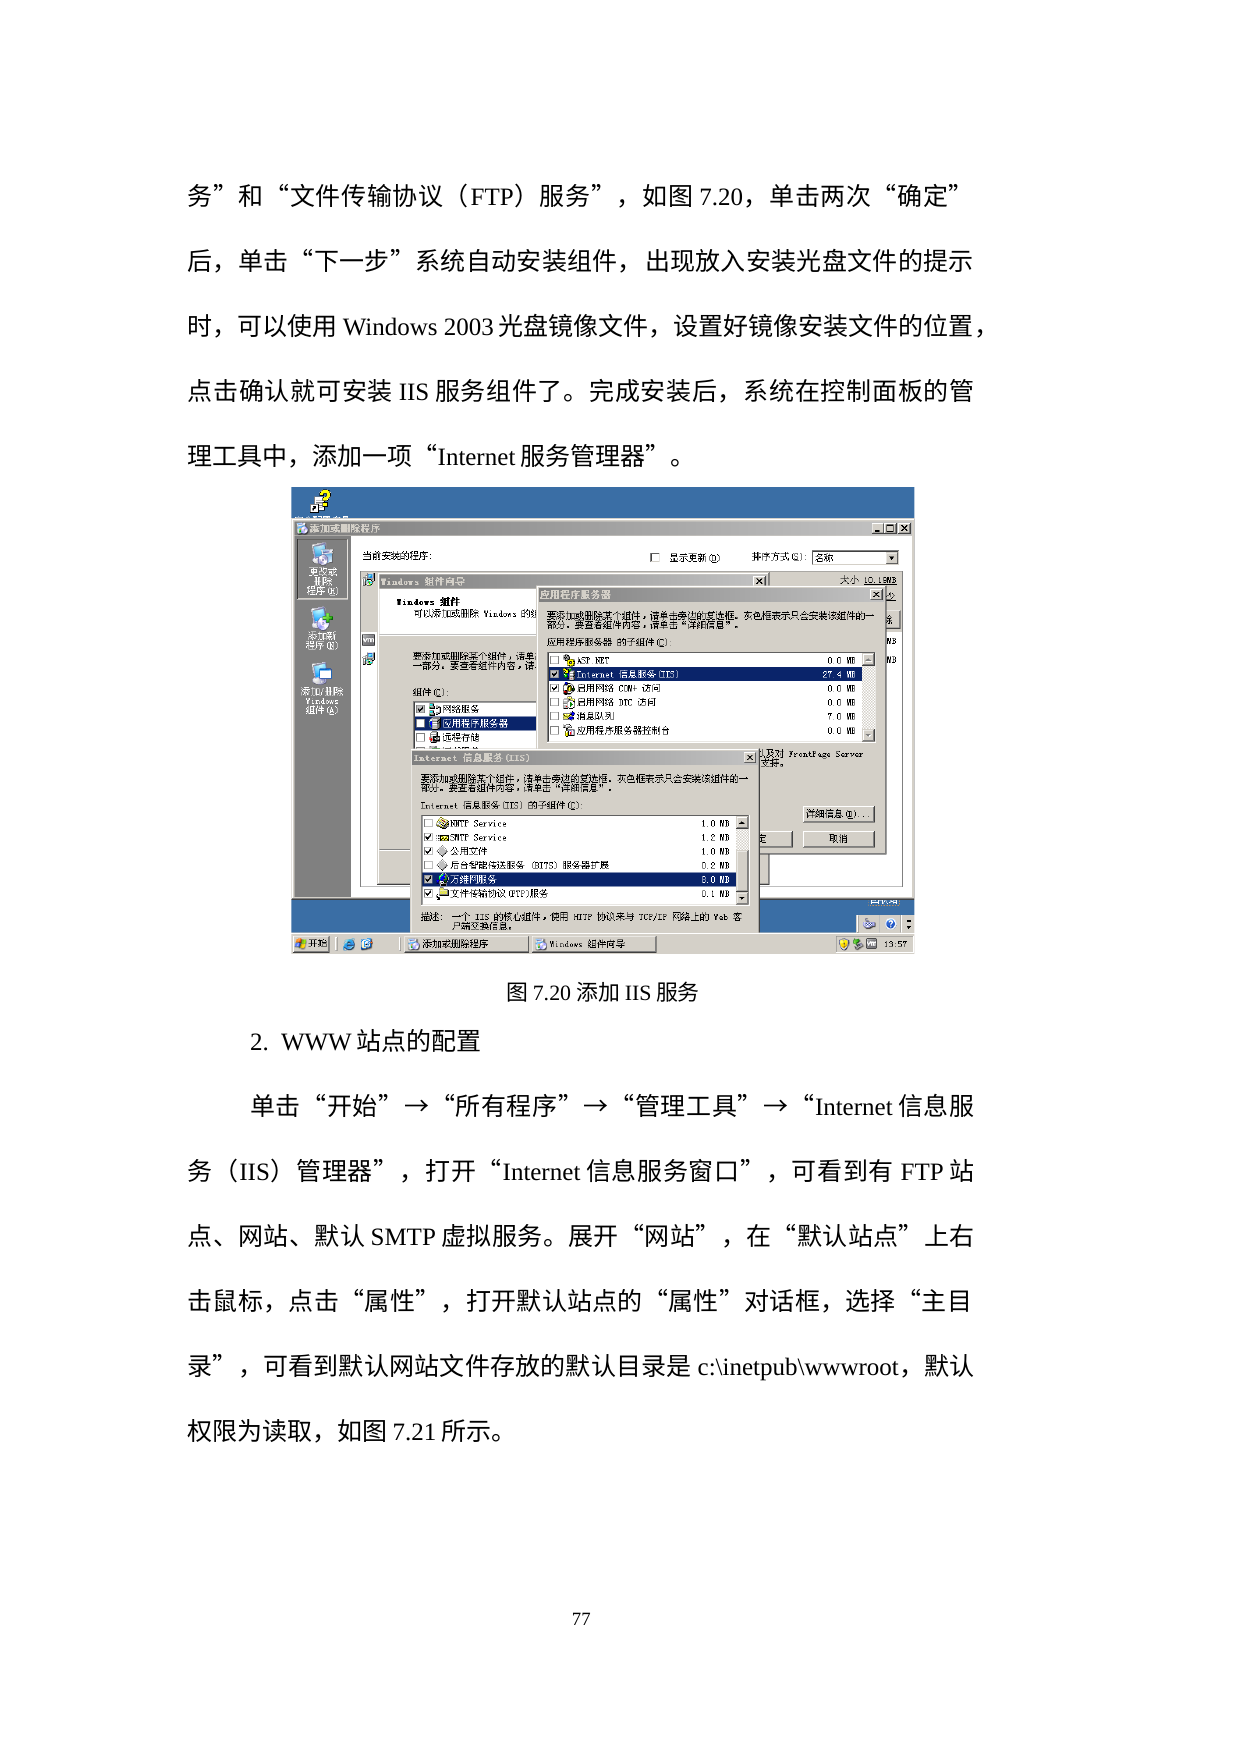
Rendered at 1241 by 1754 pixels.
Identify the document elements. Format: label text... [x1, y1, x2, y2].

text 2. WWW站点的配置 [187, 1007, 974, 1072]
picture [291, 487, 915, 954]
text 图7.20 添加IIS服务 [187, 974, 974, 1007]
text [187, 162, 974, 487]
text 单击“开始”→“所有程序”→“管理工具”→“Internet信息服务（IIS）管理器”，打开“Internet信息服务窗口”，可看到有FTP站点、网站、默认SMTP虚拟服务。展开“网站”，在“默认站点”上右击鼠标，点击“属性”，打开默认站点的“属性”对话框，选择“主目录”，可看到默认网站文件存放的默认目录是c:\inetpub\wwwroot，默认权限为读取，如图7.21所示。 [187, 1072, 974, 1462]
